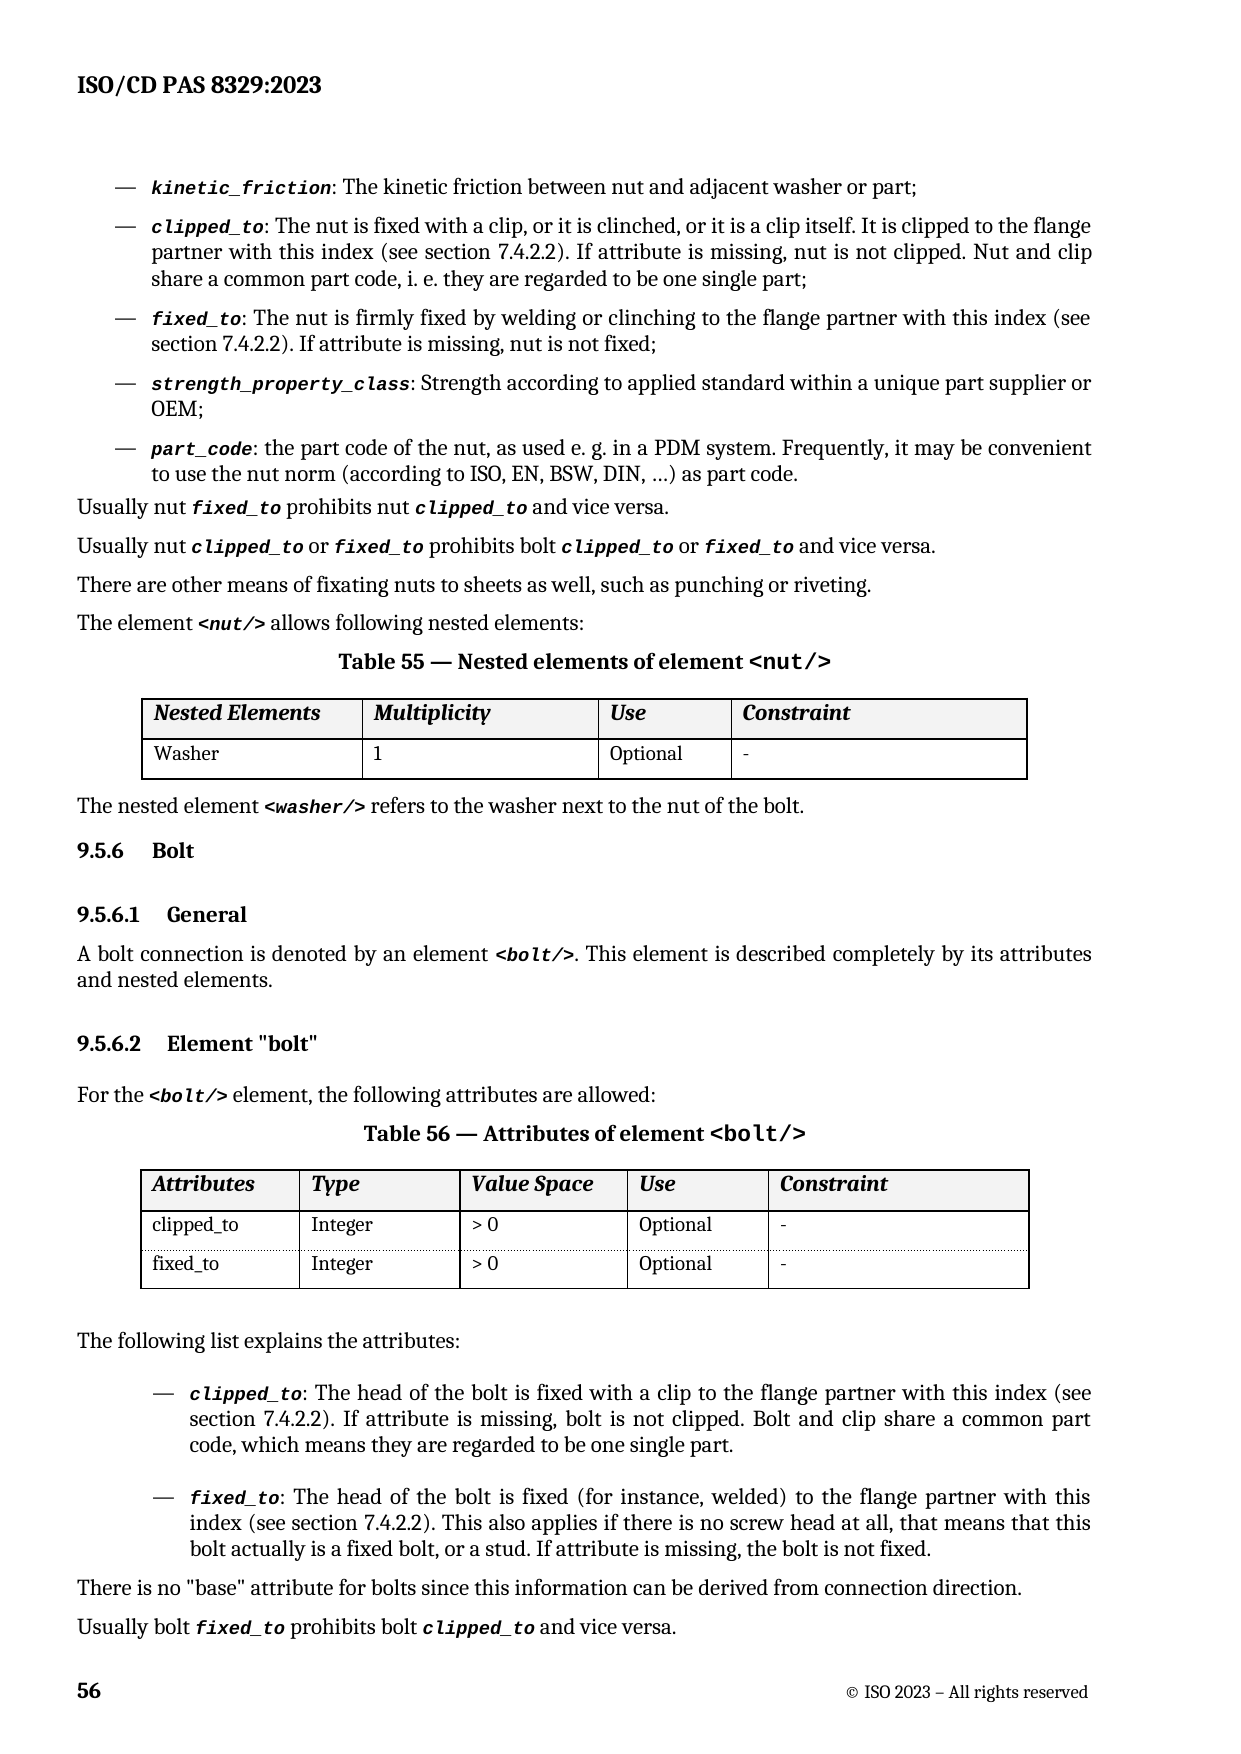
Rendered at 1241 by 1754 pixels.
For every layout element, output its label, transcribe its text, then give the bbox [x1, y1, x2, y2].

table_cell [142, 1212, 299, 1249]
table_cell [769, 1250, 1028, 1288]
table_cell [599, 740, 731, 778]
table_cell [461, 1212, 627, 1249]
text There is no "base" attribute for bolts since this information can be derived from connection direction. [77, 1575, 1092, 1601]
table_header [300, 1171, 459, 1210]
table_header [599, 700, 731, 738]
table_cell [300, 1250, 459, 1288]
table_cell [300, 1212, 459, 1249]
text Usually nut clipped_to or fixed_to prohibits bolt clipped_to or fixed_to and vice versa. [77, 532, 1092, 559]
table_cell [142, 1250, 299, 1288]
text Table 56 — Attributes of element <bolt/> [77, 1121, 1092, 1148]
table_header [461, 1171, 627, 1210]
text The element <nut/> allows following nested elements: [77, 610, 1092, 637]
text The nested element <washer/> refers to the washer next to the nut of the bolt. [77, 792, 1092, 819]
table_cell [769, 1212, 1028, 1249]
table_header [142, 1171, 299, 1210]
list kinetic_friction: The kinetic friction between nut and adjacent washer or part; [114, 174, 1092, 200]
text Usually nut fixed_to prohibits nut clipped_to and vice versa. [77, 494, 1092, 520]
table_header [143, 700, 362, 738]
subtitle Element "bolt" [77, 1031, 1092, 1057]
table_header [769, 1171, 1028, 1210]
text Table 55 — Nested elements of element <nut/> [77, 649, 1092, 677]
list fixed_to: The head of the bolt is fixed (for instance, welded) to the flange partner with this index (see section 7.4.2.2). This also applies if there is no screw head at all, that means that this bolt actually is a fixed bolt, or a stud. If attribute is missing, the bolt is not fixed. [152, 1483, 1092, 1562]
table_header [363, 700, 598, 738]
subtitle Bolt [77, 838, 1092, 864]
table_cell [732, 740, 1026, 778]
list clipped_to: The nut is fixed with a clip, or it is clinched, or it is a clip itself. It is clipped to the flange partner with this index (see section 7.4.2.2). If attribute is missing, nut is not clipped. Nut and clip share a common part code, i. e. they are regarded to be one single part; [114, 213, 1092, 292]
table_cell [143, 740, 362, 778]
text The following list explains the attributes: [77, 1328, 1092, 1354]
list strength_property_class: Strength according to applied standard within a unique part supplier or OEM; [114, 369, 1092, 422]
list clipped_to: The head of the bolt is fixed with a clip to the flange partner with this index (see section 7.4.2.2). If attribute is missing, bolt is not clipped. Bolt and clip share a common part code, which means they are regarded to be one single part. [152, 1379, 1092, 1458]
text For the <bolt/> element, the following attributes are allowed: [77, 1082, 1092, 1108]
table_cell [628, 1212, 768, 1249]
list part_code: the part code of the nut, as used e. g. in a PDM system. Frequently, it may be convenient to use the nut norm (according to ISO, EN, BSW, DIN, …) as part code. [114, 435, 1092, 487]
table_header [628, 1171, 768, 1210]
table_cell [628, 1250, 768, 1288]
text There are other means of fixating nuts to sheets as well, such as punching or riveting. [77, 571, 1092, 598]
text Usually bolt fixed_to prohibits bolt clipped_to and vice versa. [77, 1614, 1092, 1640]
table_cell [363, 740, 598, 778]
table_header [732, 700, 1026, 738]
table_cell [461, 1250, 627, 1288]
subtitle General [77, 901, 1092, 928]
text A bolt connection is denoted by an element <bolt/>. This element is described completely by its attributes and nested elements. [77, 940, 1092, 993]
list fixed_to: The nut is firmly fixed by welding or clinching to the flange partner with this index (see section 7.4.2.2). If attribute is missing, nut is not fixed; [114, 304, 1092, 357]
